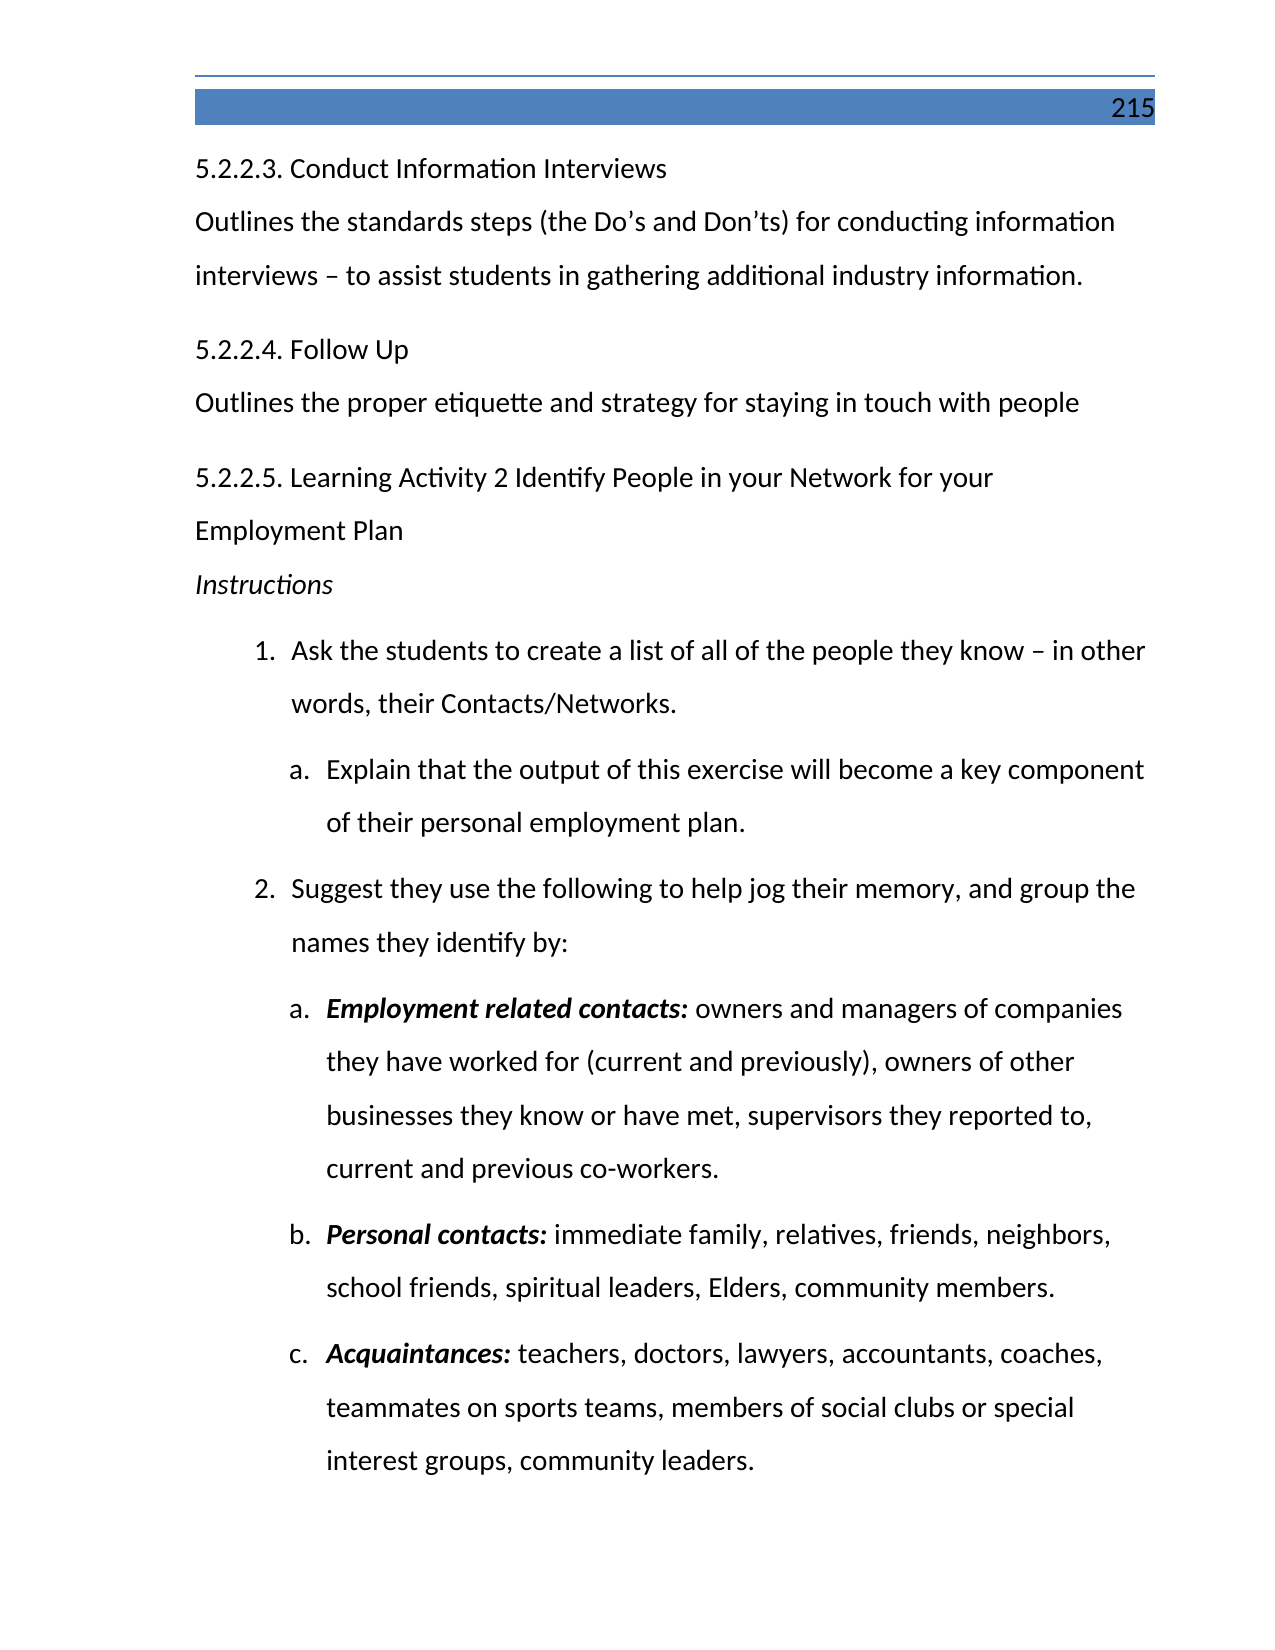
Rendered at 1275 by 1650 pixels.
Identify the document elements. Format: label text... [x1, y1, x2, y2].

list Personal contacts: immediate family, relatives, friends, neighbors, school friends, spiritual leaders, Elders, community members. [289, 1216, 1155, 1305]
text Instructions [195, 566, 1155, 601]
list Employment related contacts: owners and managers of companies they have worked for (current and previously), owners of other businesses they know or have met, supervisors they reported to, current and previous co-workers. [289, 990, 1155, 1186]
subtitle 5.2.2.3. Conduct Information Interviews [195, 150, 1155, 186]
list Ask the students to create a list of all of the people they know – in other words, their Contacts/Networks. [254, 632, 1155, 721]
list Explain that the output of this exercise will become a key component of their personal employment plan. [289, 751, 1155, 840]
subtitle 5.2.2.4. Follow Up [195, 331, 1155, 367]
list Acquaintances: teachers, doctors, lawyers, accountants, coaches, teammates on sports teams, members of social clubs or special interest groups, community leaders. [289, 1335, 1155, 1478]
text Outlines the proper etiquette and strategy for staying in touch with people [195, 384, 1155, 420]
list Suggest they use the following to help jog their memory, and group the names they identify by: [254, 870, 1155, 959]
text Outlines the standards steps (the Do’s and Don’ts) for conducting information interviews – to assist students in gathering additional industry information. [195, 203, 1155, 292]
subtitle 5.2.2.5. Learning Activity 2 Identify People in your Network for your Employment Plan [195, 459, 1155, 548]
